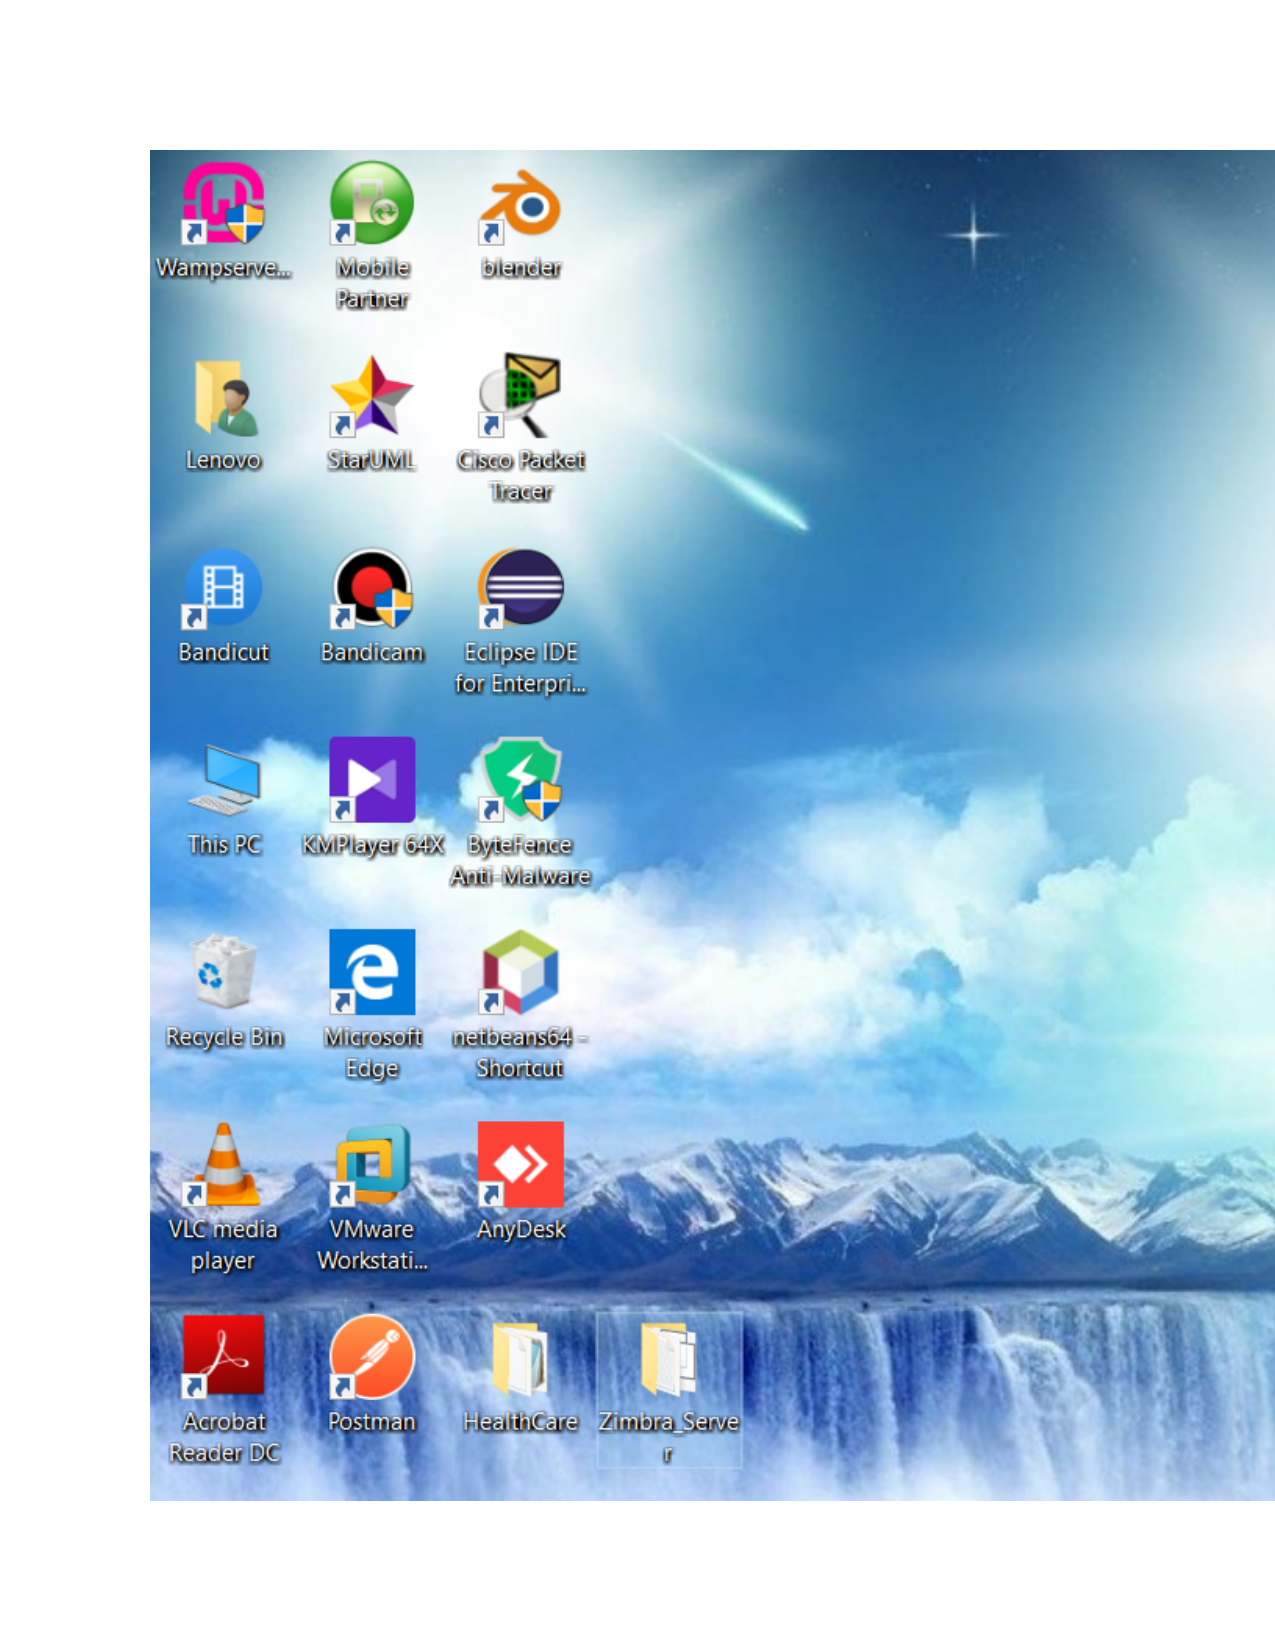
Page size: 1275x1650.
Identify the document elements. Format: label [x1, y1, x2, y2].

picture [150, 150, 1275, 1501]
